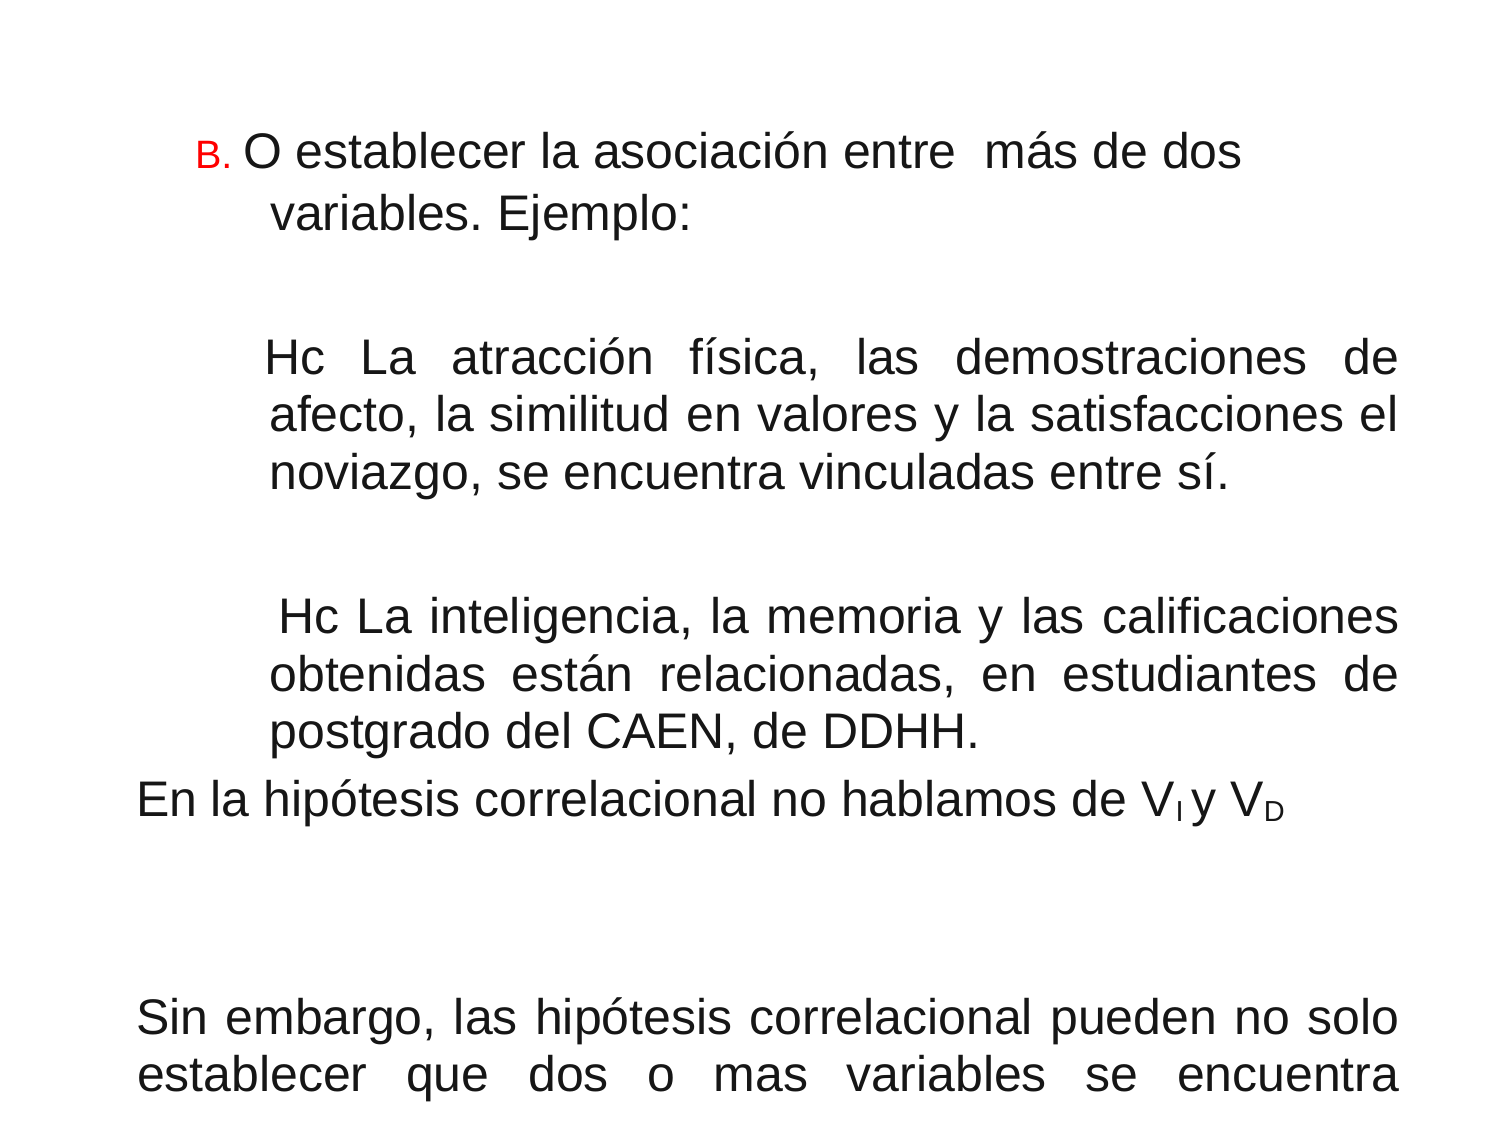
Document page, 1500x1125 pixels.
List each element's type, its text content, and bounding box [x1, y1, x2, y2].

text Hc La inteligencia, la memoria y las calificaciones obtenidas están relacionadas, en estudiantes de postgrado del CAEN, de DDHH. [269, 587, 1401, 759]
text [136, 987, 1401, 1102]
text En la hipótesis correlacional no hablamos de VI y VD [136, 770, 1455, 827]
text B. O establecer la asociación entre más de dos variables. Ejemplo: [195, 122, 1270, 241]
text Hc La atracción física, las demostraciones de afecto, la similitud en valores y la satisfacciones el noviazgo, se encuentra vinculadas entre sí. [264, 327, 1401, 499]
